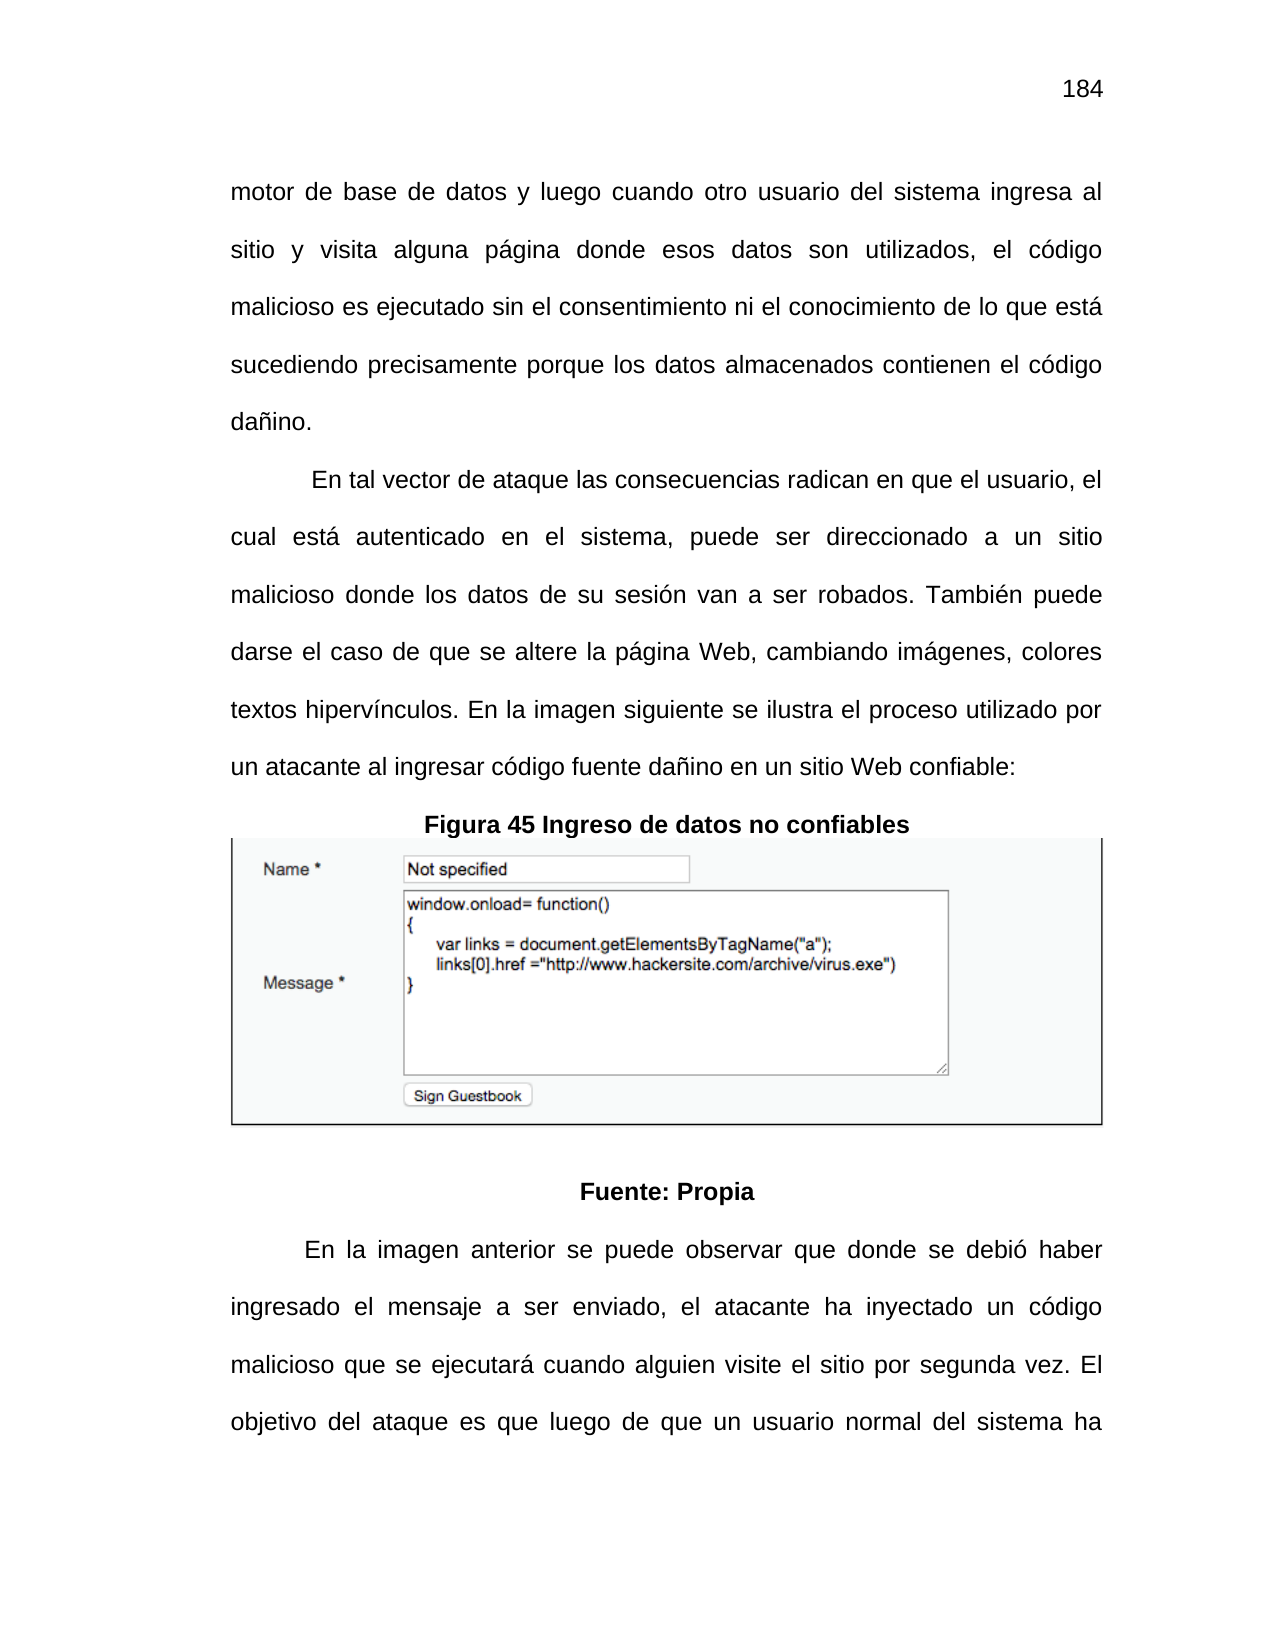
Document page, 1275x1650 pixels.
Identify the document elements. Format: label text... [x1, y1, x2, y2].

picture [230, 838, 1104, 1128]
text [230, 1235, 1104, 1436]
subtitle Fuente: Propia [230, 1177, 1104, 1206]
text En tal vector de ataque las consecuencias radican en que el usuario, el cual está autenticado en el sistema, puede ser direccionado a un sitio malicioso donde los datos de su sesión van a ser robados. También puede darse el caso de que se altere la página Web, cambiando imágenes, colores textos hipervínculos. En la imagen siguiente se ilustra el proceso utilizado por un atacante al ingresar código fuente dañino en un sitio Web confiable: [230, 465, 1104, 781]
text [230, 177, 1104, 436]
text Figura 45 Ingreso de datos no confiables [230, 810, 1104, 838]
